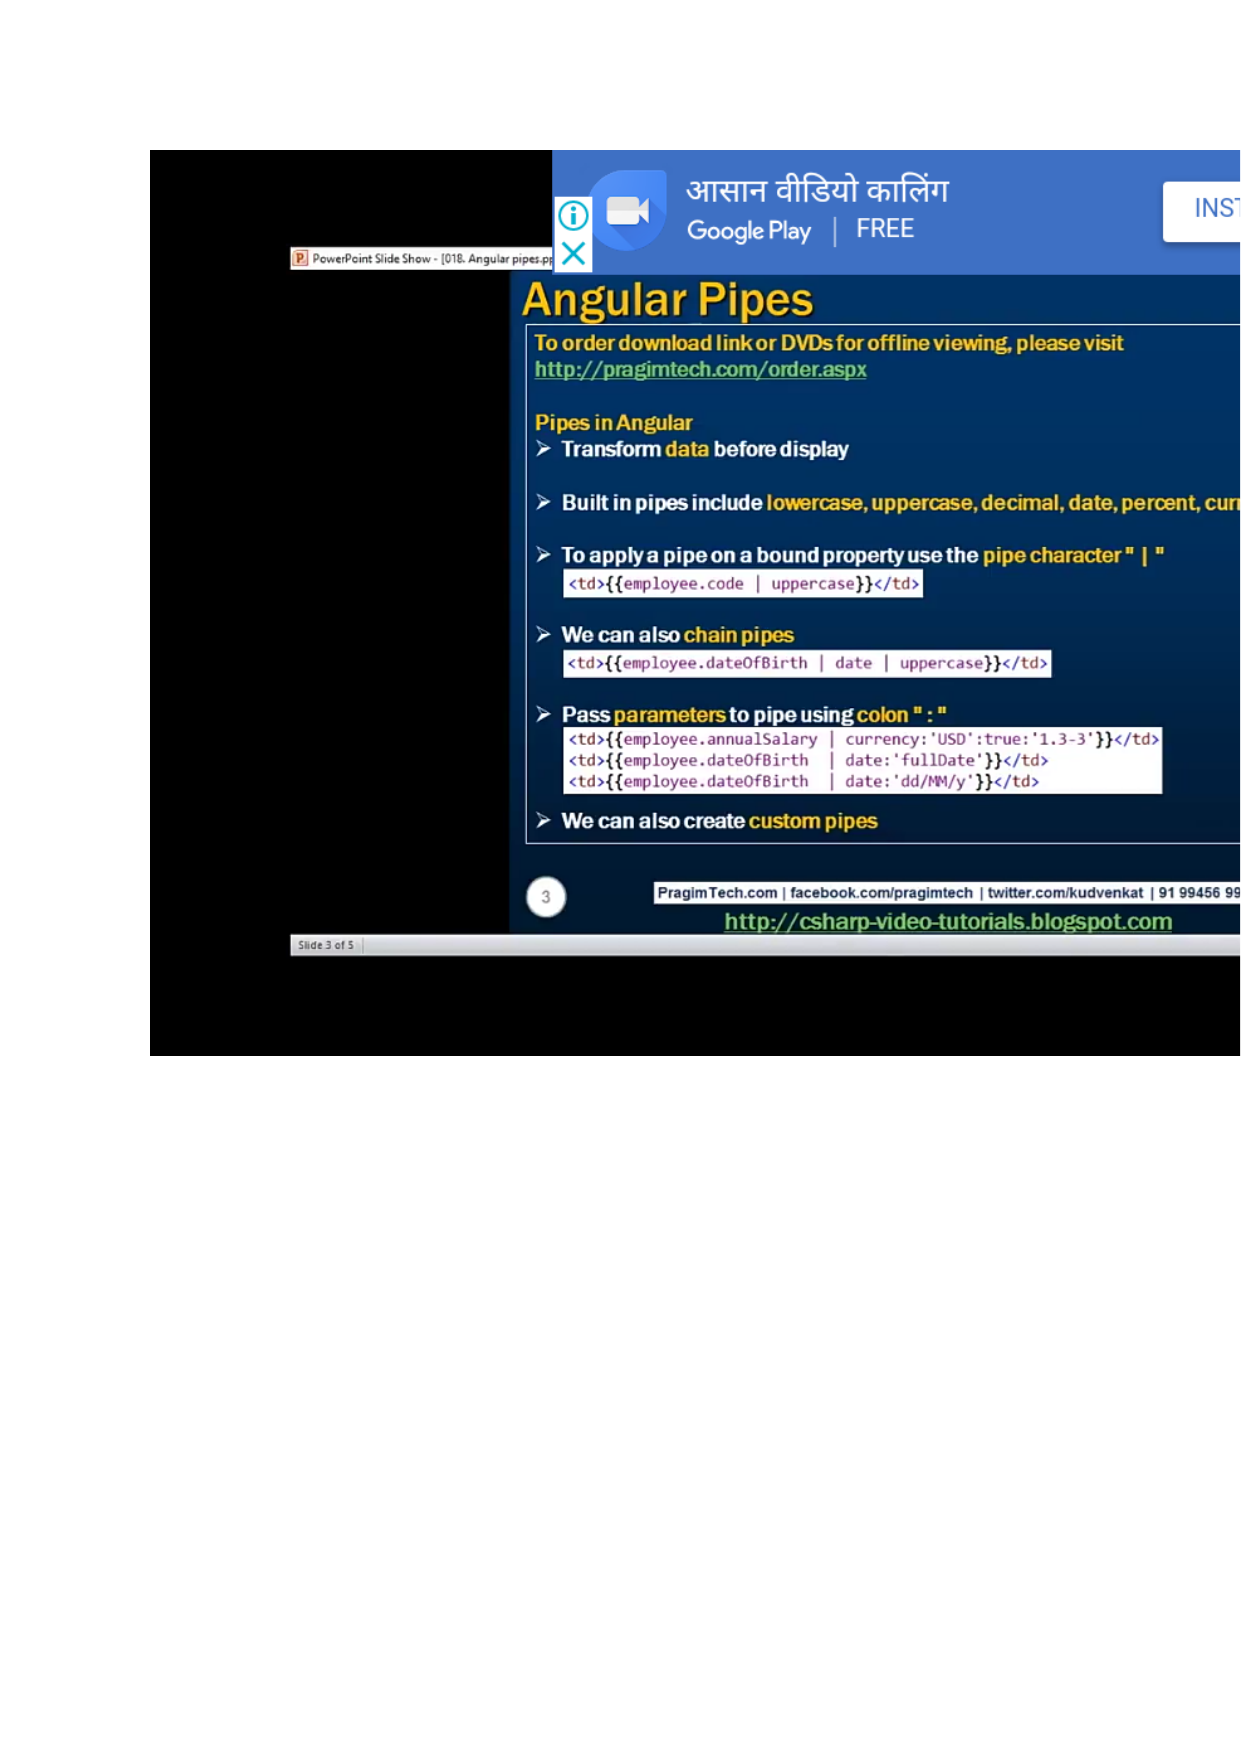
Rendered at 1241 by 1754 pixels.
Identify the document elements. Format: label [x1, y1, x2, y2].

picture [150, 150, 1241, 1056]
